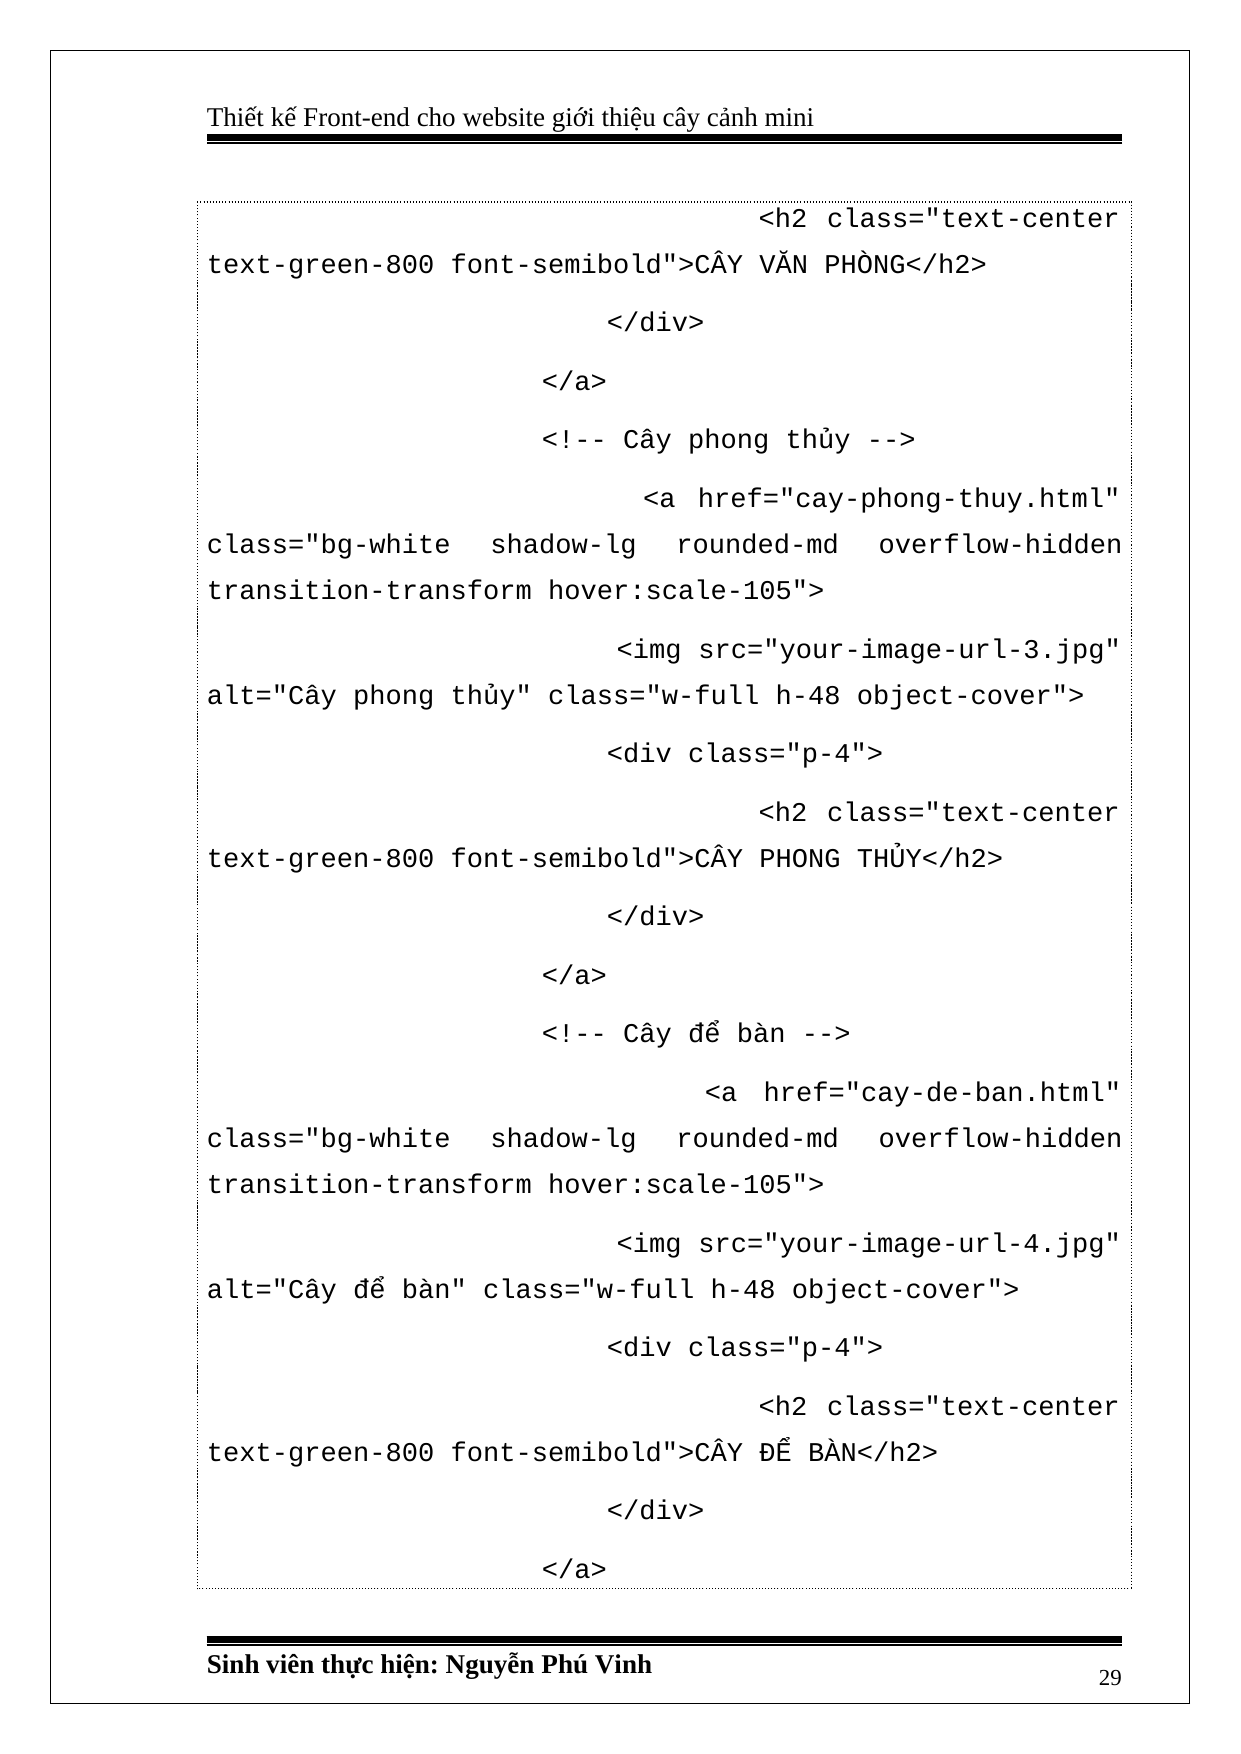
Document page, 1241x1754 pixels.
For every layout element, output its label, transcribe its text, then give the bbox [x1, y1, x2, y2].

text </div> [197, 306, 1132, 340]
text <h2 class="text-center text-green-800 font-semibold">CÂY PHONG THỦY</h2> [197, 795, 1132, 875]
text <!-- Cây để bàn --> [197, 1017, 1132, 1051]
text <h2 class="text-center text-green-800 font-semibold">CÂY ĐỂ BÀN</h2> [197, 1389, 1132, 1469]
text </div> [197, 900, 1132, 934]
text </a> [197, 1552, 1132, 1589]
text <a href="cay-de-ban.html" class="bg-white shadow-lg rounded-md overflow-hidden transition-transform hover:scale-105"> [197, 1076, 1132, 1202]
text <div class="p-4"> [197, 1331, 1132, 1365]
text <!-- Cây phong thủy --> [197, 423, 1132, 457]
text <h2 class="text-center text-green-800 font-semibold">CÂY VĂN PHÒNG</h2> [197, 201, 1132, 281]
text <img src="your-image-url-3.jpg" alt="Cây phong thủy" class="w-full h-48 object-cover"> [197, 632, 1132, 712]
text </a> [197, 364, 1132, 398]
text </div> [197, 1494, 1132, 1528]
text <a href="cay-phong-thuy.html" class="bg-white shadow-lg rounded-md overflow-hidden transition-transform hover:scale-105"> [197, 482, 1132, 608]
text <div class="p-4"> [197, 737, 1132, 771]
text </a> [197, 958, 1132, 992]
text <img src="your-image-url-4.jpg" alt="Cây để bàn" class="w-full h-48 object-cover"> [197, 1226, 1132, 1306]
